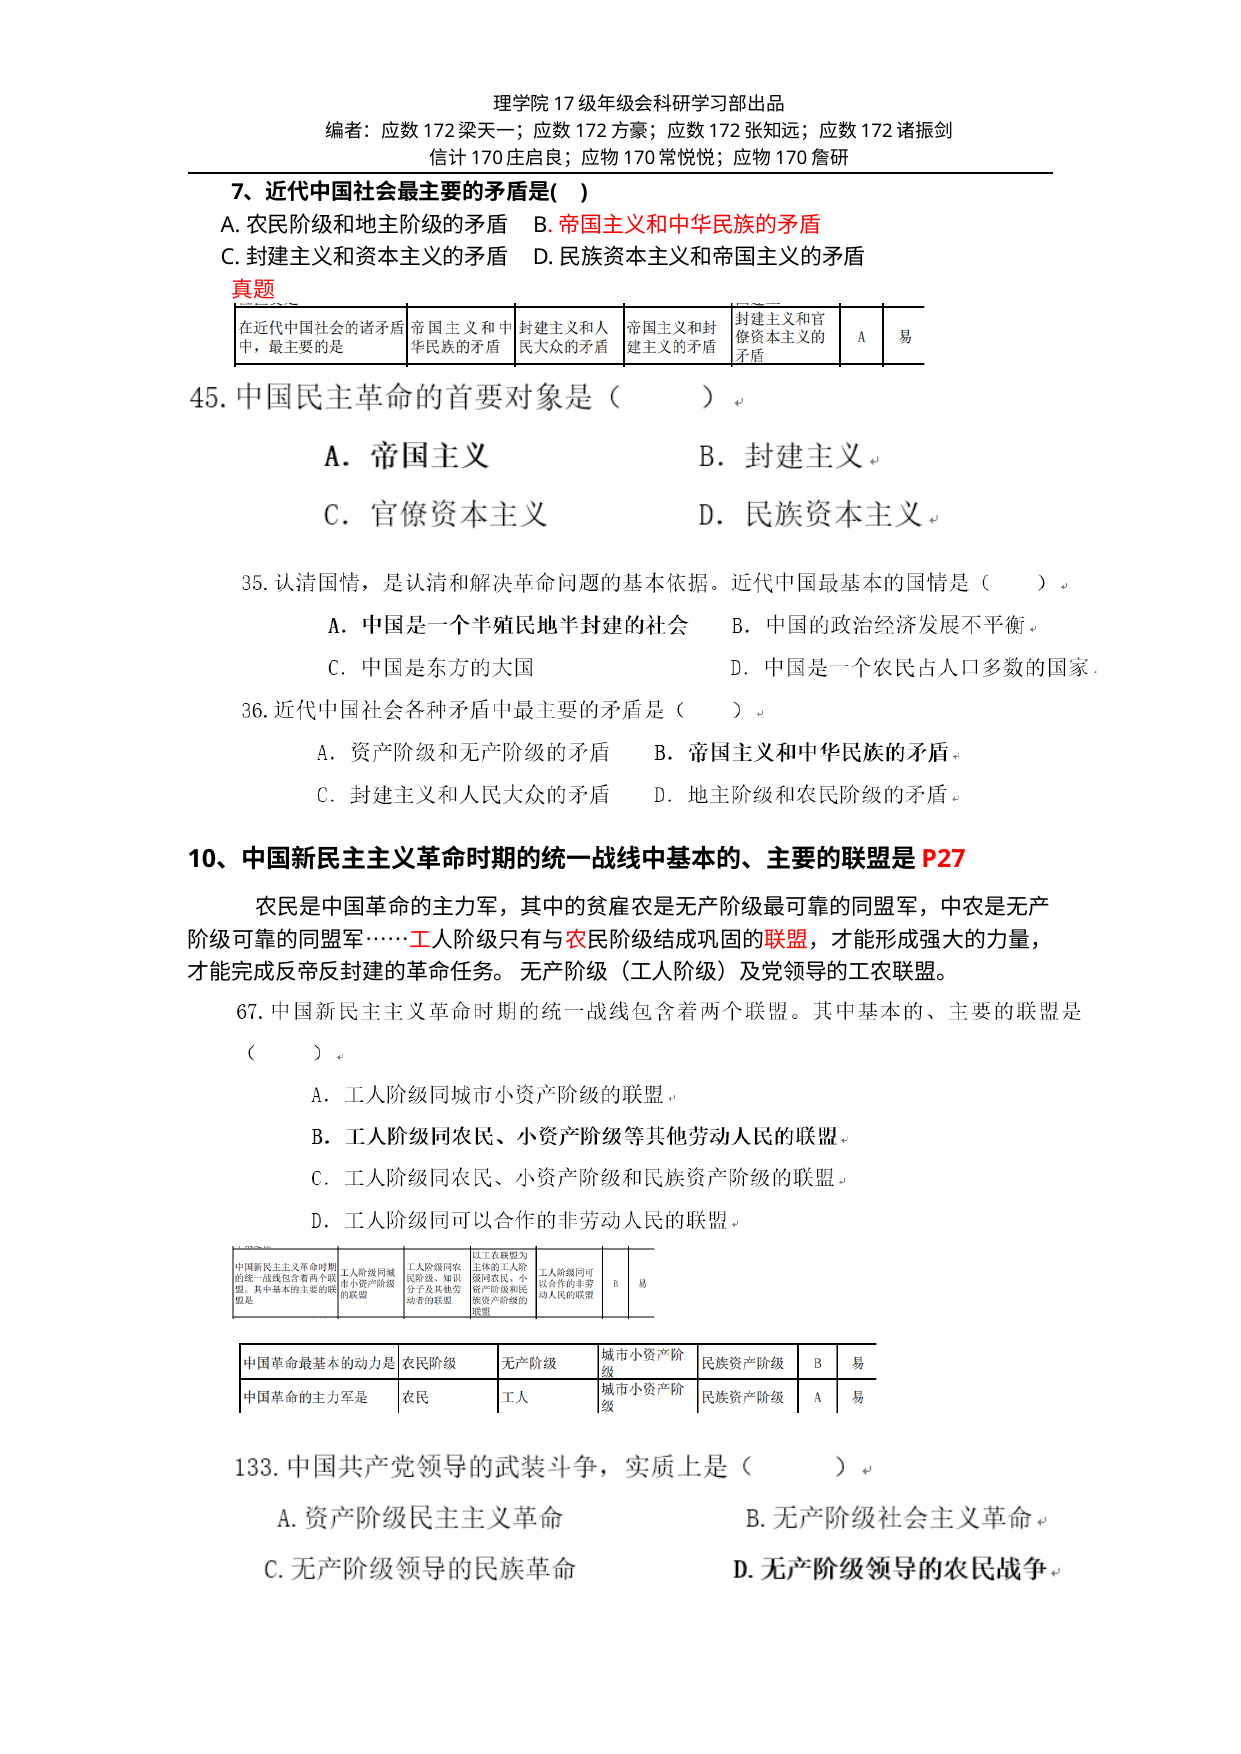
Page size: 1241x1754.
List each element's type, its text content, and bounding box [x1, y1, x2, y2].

picture [231, 1441, 1097, 1594]
picture [231, 1246, 655, 1319]
picture [187, 368, 1053, 551]
text 7、近代中国社会最主要的矛盾是( ) [187, 174, 1053, 206]
picture [231, 986, 1097, 1240]
picture [231, 1343, 877, 1413]
picture [231, 303, 925, 367]
text C. 封建主义和资本主义的矛盾 D. 民族资本主义和帝国主义的矛盾 [187, 239, 1053, 271]
text 真题 [187, 271, 1053, 304]
subtitle 10、中国新民主主义革命时期的统一战线中基本的、主要的联盟是P27 [187, 824, 1053, 889]
text A. 农民阶级和地主阶级的矛盾 B. 帝国主义和中华民族的矛盾 [187, 206, 1053, 239]
picture [231, 563, 1097, 807]
text 农民是中国革命的主力军，其中的贫雇农是无产阶级最可靠的同盟军，中农是无产阶级可靠的同盟军……工人阶级只有与农民阶级结成巩固的联盟，才能形成强大的力量，才能完成反帝反封建的革命任务。 无产阶级（工人阶级）及党领导的工农联盟。 [187, 889, 1053, 986]
